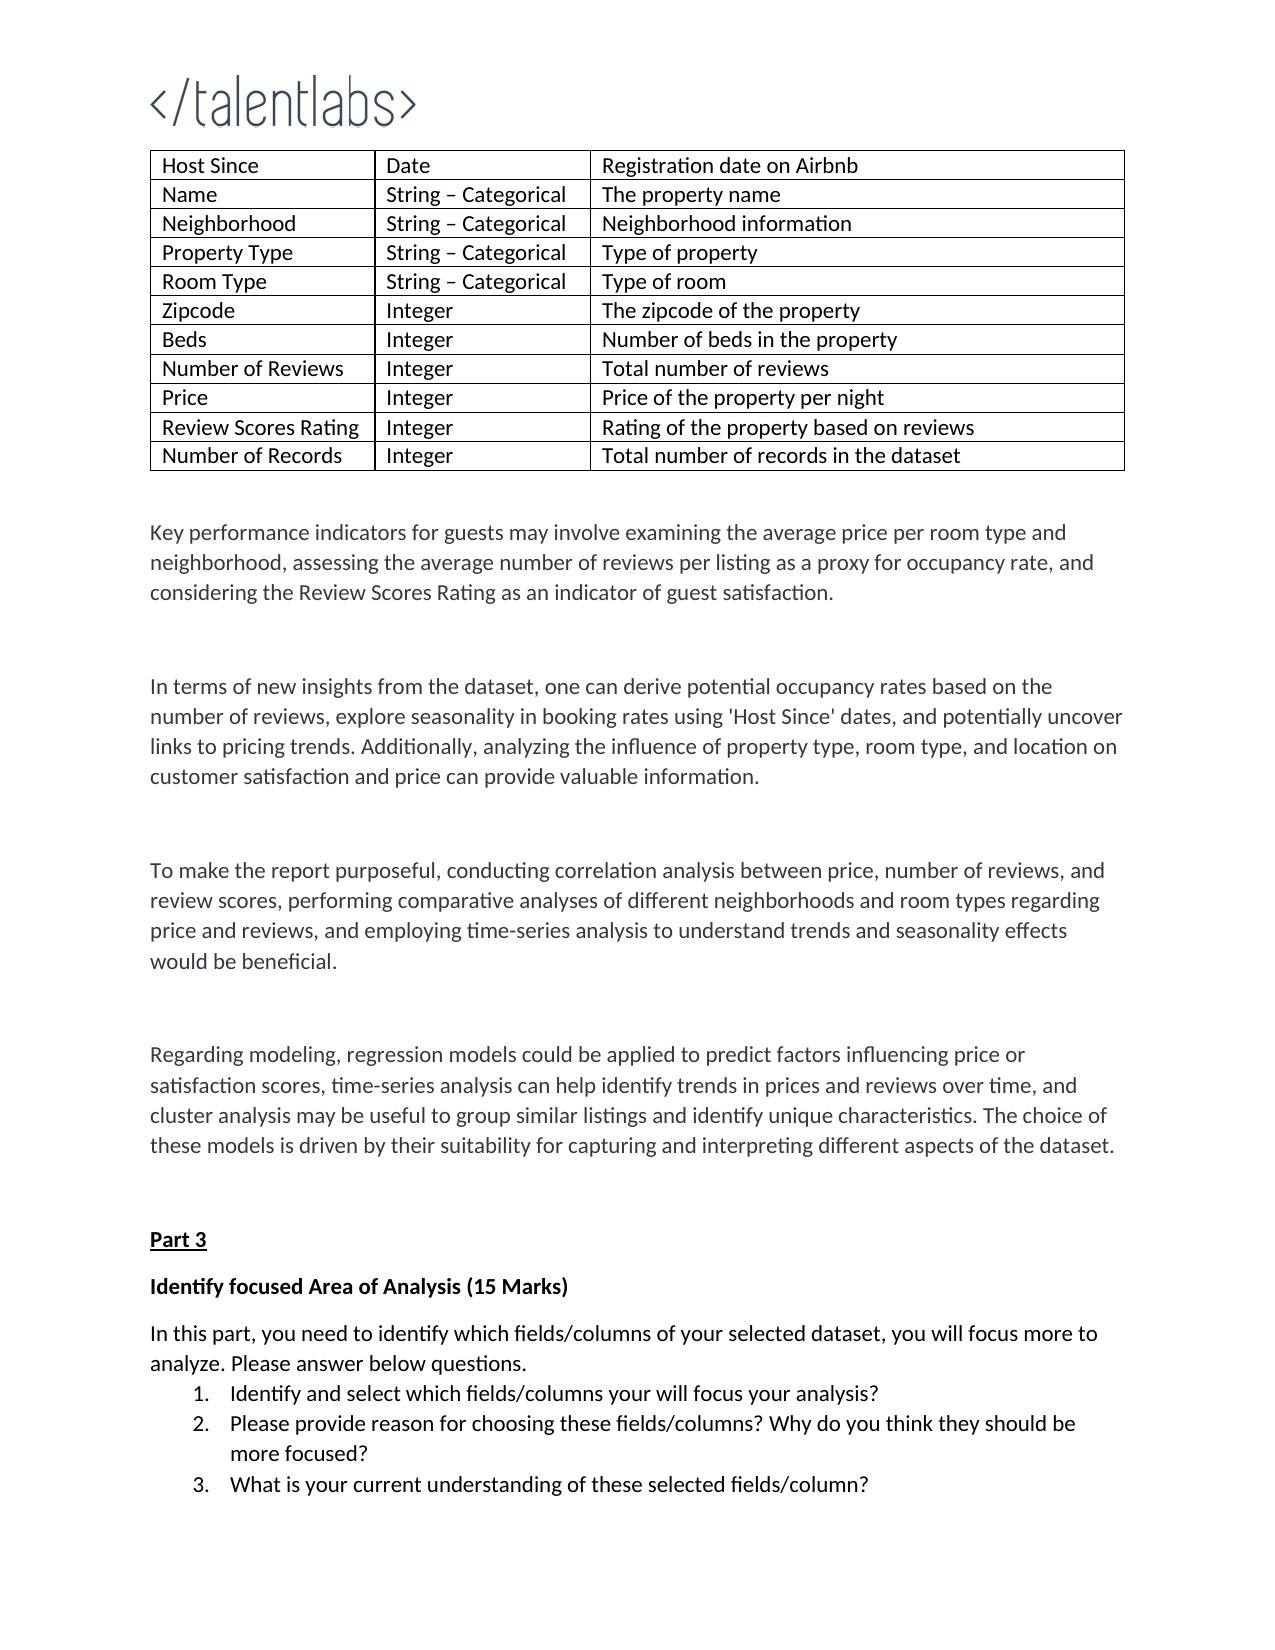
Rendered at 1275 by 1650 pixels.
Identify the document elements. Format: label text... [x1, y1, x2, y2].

table_cell Date [376, 151, 590, 179]
table_cell Total number of reviews [591, 355, 1124, 382]
list Please provide reason for choosing these fields/columns? Why do you think they should be more focused? [192, 1409, 1125, 1467]
table_cell Integer [376, 442, 590, 470]
table_cell Integer [376, 325, 590, 353]
text Key performance indicators for guests may involve examining the average price per room type and neighborhood, assessing the average number of reviews per listing as a proxy for occupancy rate, and considering the Review Scores Rating as an indicator of guest satisfaction. [150, 518, 1125, 606]
text Part 3 [150, 1225, 1125, 1253]
table_cell Room Type [151, 267, 374, 295]
table_cell Property Type [151, 238, 374, 266]
table_cell String – Categorical [376, 209, 590, 237]
table_cell Integer [376, 413, 590, 441]
table_cell Beds [151, 325, 374, 353]
table_cell Price [151, 384, 374, 412]
table_cell String – Categorical [376, 238, 590, 266]
table_cell Type of room [591, 267, 1124, 295]
table_cell Number of Reviews [151, 355, 374, 382]
table_cell Integer [376, 384, 590, 412]
text In terms of new insights from the dataset, one can derive potential occupancy rates based on the number of reviews, explore seasonality in booking rates using 'Host Since' dates, and potentially uncover links to pricing trends. Additionally, analyzing the influence of property type, room type, and location on customer satisfaction and price can provide valuable information. [150, 672, 1125, 790]
table_cell Rating of the property based on reviews [591, 413, 1124, 441]
text To make the report purposeful, conducting correlation analysis between price, number of reviews, and review scores, performing comparative analyses of different neighborhoods and room types regarding price and reviews, and employing time-series analysis to understand trends and seasonality effects would be beneficial. [150, 856, 1125, 975]
table_cell Zipcode [151, 296, 374, 324]
table_cell Type of property [591, 238, 1124, 266]
table_cell Number of Records [151, 442, 374, 470]
text Identify focused Area of Analysis (15 Marks) [150, 1272, 1125, 1300]
table_cell String – Categorical [376, 267, 590, 295]
table_cell Neighborhood information [591, 209, 1124, 237]
table_cell Name [151, 180, 374, 208]
list Identify and select which fields/columns your will focus your analysis? [192, 1379, 1125, 1407]
table_cell Number of beds in the property [591, 325, 1124, 353]
table_cell The zipcode of the property [591, 296, 1124, 324]
table_cell Price of the property per night [591, 384, 1124, 412]
table_cell Integer [376, 355, 590, 382]
table_cell Review Scores Rating [151, 413, 374, 441]
table_cell Neighborhood [151, 209, 374, 237]
table_cell The property name [591, 180, 1124, 208]
table_cell Registration date on Airbnb [591, 151, 1124, 179]
table_cell Total number of records in the dataset [591, 442, 1124, 470]
list What is your current understanding of these selected fields/column? [192, 1470, 1125, 1498]
table_cell Integer [376, 296, 590, 324]
list In this part, you need to identify which fields/columns of your selected dataset, you will focus more to analyze. Please answer below questions. [150, 1319, 1125, 1377]
text Regarding modeling, regression models could be applied to predict factors influencing price or satisfaction scores, time-series analysis can help identify trends in prices and reviews over time, and cluster analysis may be useful to group similar listings and identify unique characteristics. The choice of these models is driven by their suitability for capturing and interpreting different aspects of the dataset. [150, 1041, 1125, 1159]
table_cell Host Since [151, 151, 374, 179]
table_cell String – Categorical [376, 180, 590, 208]
picture [150, 75, 416, 128]
